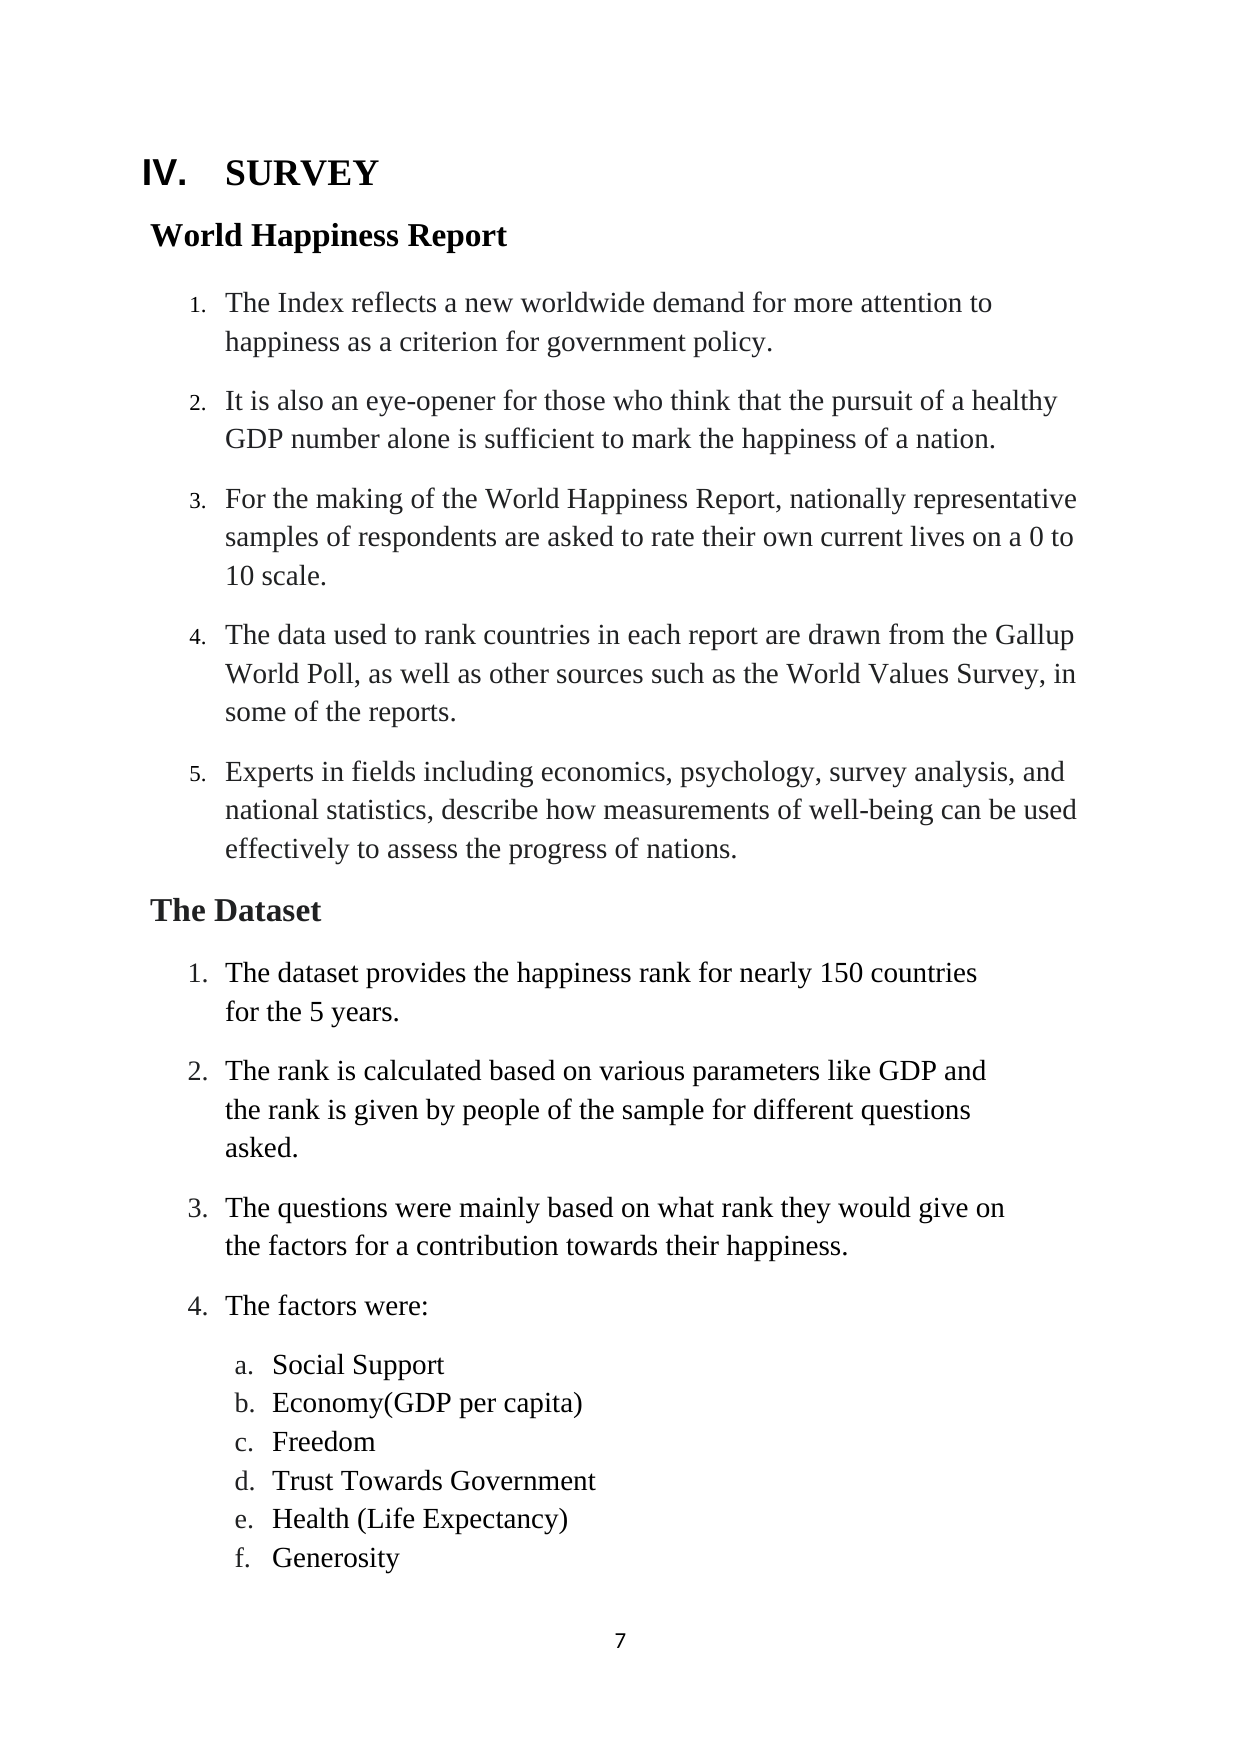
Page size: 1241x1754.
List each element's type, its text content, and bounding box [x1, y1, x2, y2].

list Social Support [234, 1347, 1018, 1381]
text World Happiness Report [150, 215, 1090, 253]
list Experts in fields including economics, psychology, survey analysis, and national statistics, describe how measurements of well-being can be used effectively to assess the progress of nations. [206, 754, 1090, 864]
list The data used to rank countries in each report are drawn from the Gallup World Poll, as well as other sources such as the World Values Survey, in some of the reports. [206, 617, 1090, 728]
list Economy(GDP per capita) [234, 1386, 1018, 1419]
list Generosity [234, 1540, 1018, 1573]
list SURVEY [187, 150, 1090, 193]
text The Dataset [150, 890, 1018, 929]
list The questions were mainly based on what rank they would give on the factors for a contribution towards their happiness. [187, 1190, 1018, 1262]
list Trust Towards Government [234, 1463, 1018, 1496]
list The rank is calculated based on various parameters like GDP and the rank is given by people of the sample for different questions asked. [187, 1053, 1018, 1164]
list The dataset provides the happiness rank for nearly 150 countries for the 5 years. [187, 955, 1018, 1027]
list For the making of the World Happiness Report, nationally representative samples of respondents are asked to rate their own current lives on a 0 to 10 scale. [206, 481, 1090, 592]
list The Index reflects a new worldwide demand for more attention to happiness as a criterion for government policy. [206, 285, 1090, 357]
list The factors were: [187, 1288, 1018, 1321]
list It is also an eye-opener for those who think that the pursuit of a healthy GDP number alone is sufficient to mark the happiness of a nation. [206, 383, 1090, 455]
list Freedom [234, 1424, 1018, 1458]
list Health (Life Expectancy) [234, 1501, 1018, 1535]
